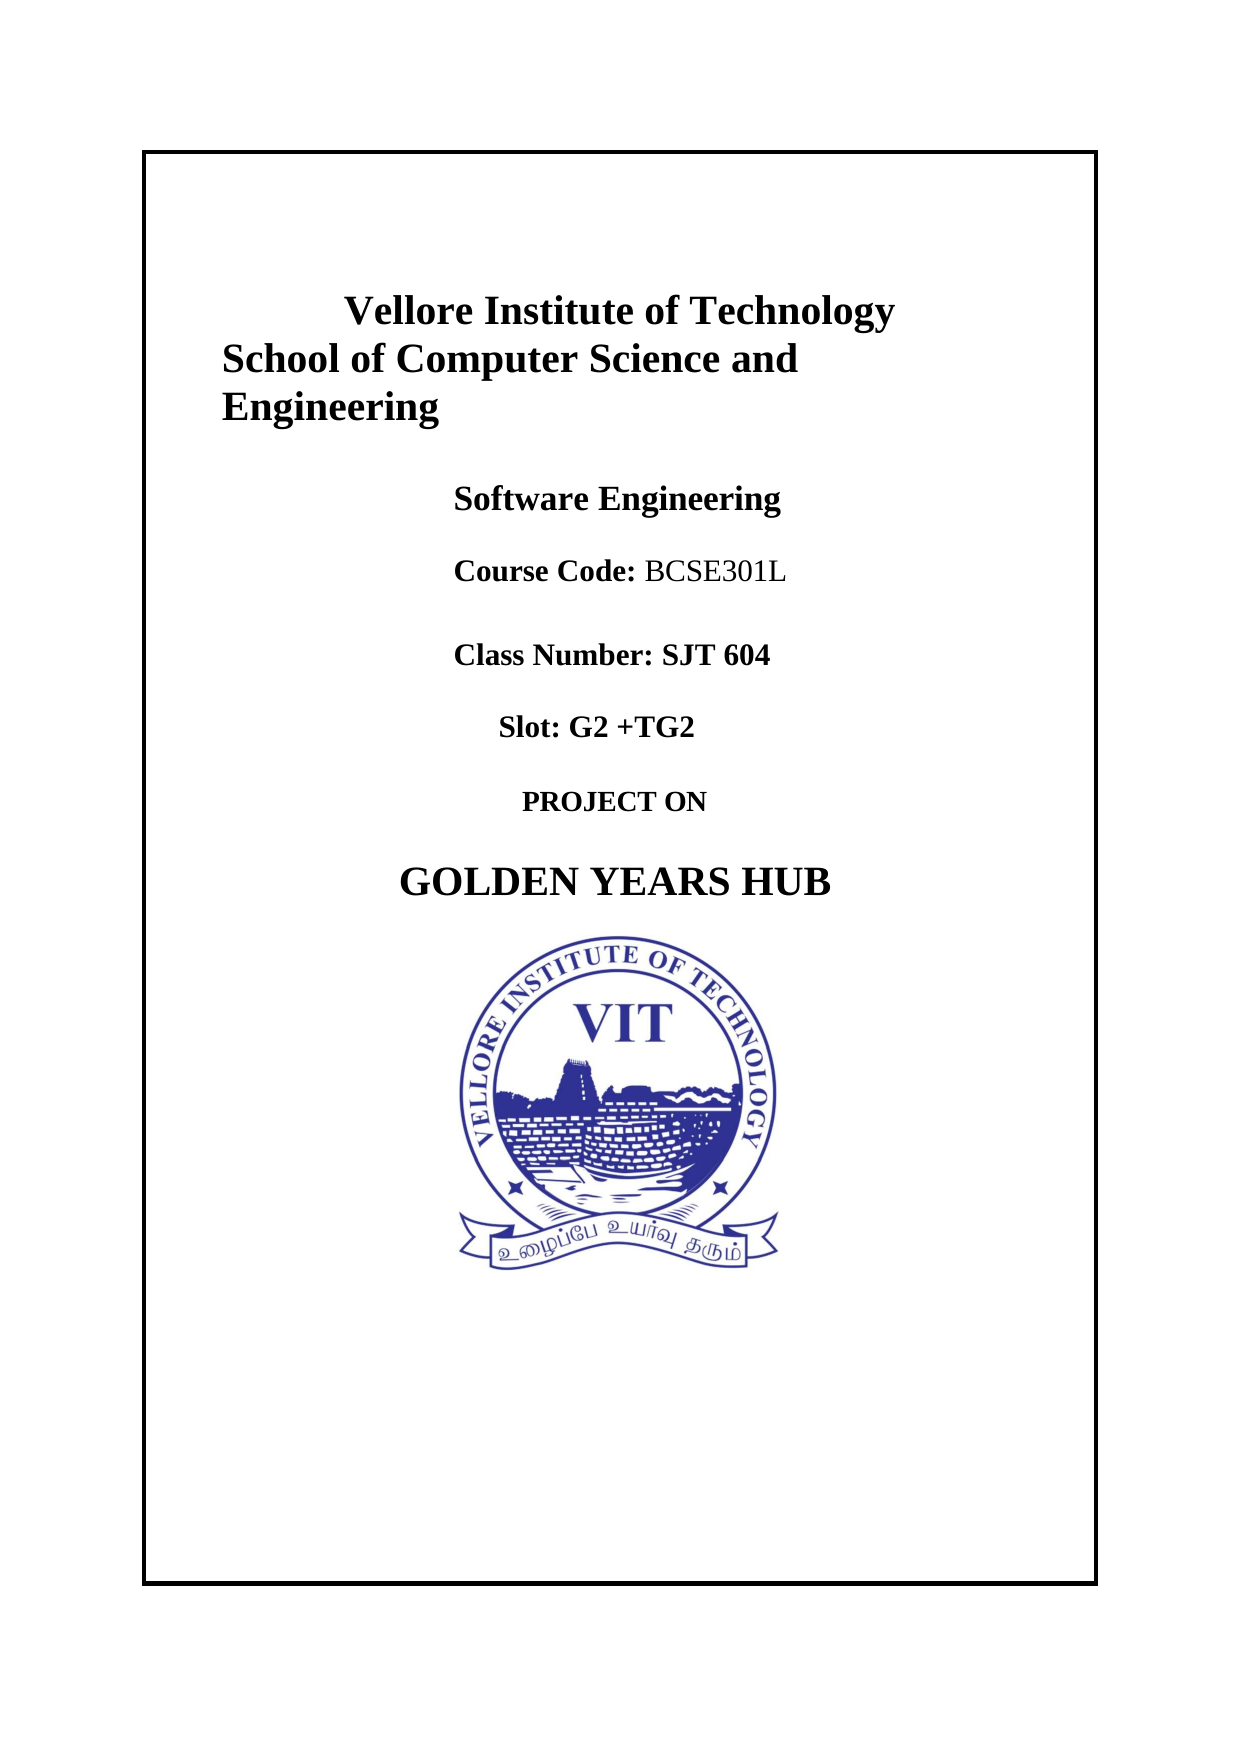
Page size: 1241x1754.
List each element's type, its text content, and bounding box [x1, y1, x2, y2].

text Class Number: SJT 604 Slot: G2 +TG2 [453, 636, 824, 744]
picture [458, 935, 779, 1271]
text Course Code: BCSE301L [133, 552, 1108, 588]
title Vellore Institute of Technology School of Computer Science and Engineering [222, 286, 1015, 429]
text Software Engineering [138, 477, 1097, 518]
title GOLDEN YEARS HUB [133, 856, 1097, 904]
text PROJECT ON [133, 784, 1097, 818]
